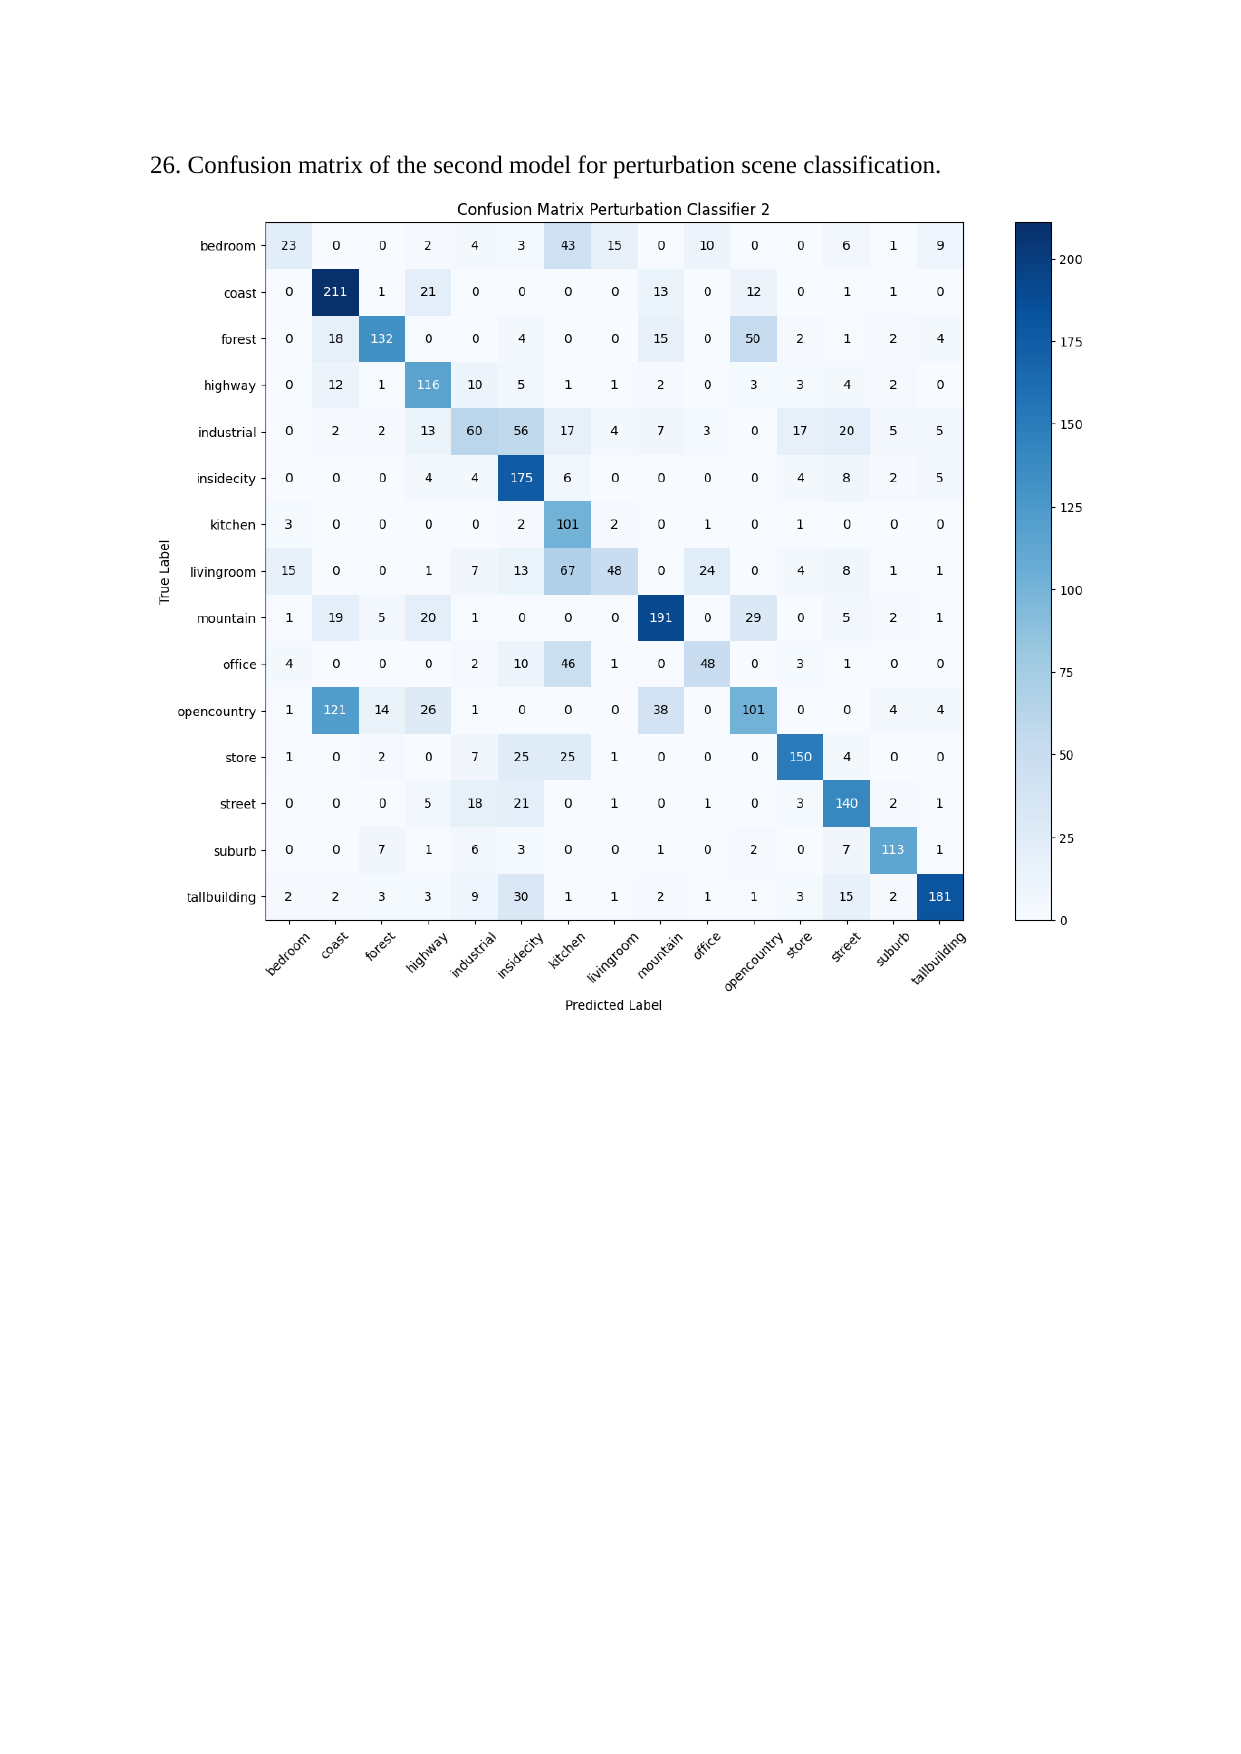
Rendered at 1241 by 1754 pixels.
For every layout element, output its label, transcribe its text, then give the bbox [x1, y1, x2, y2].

text 26. Confusion matrix of the second model for perturbation scene classification. [150, 150, 1090, 179]
picture [150, 193, 1091, 1020]
